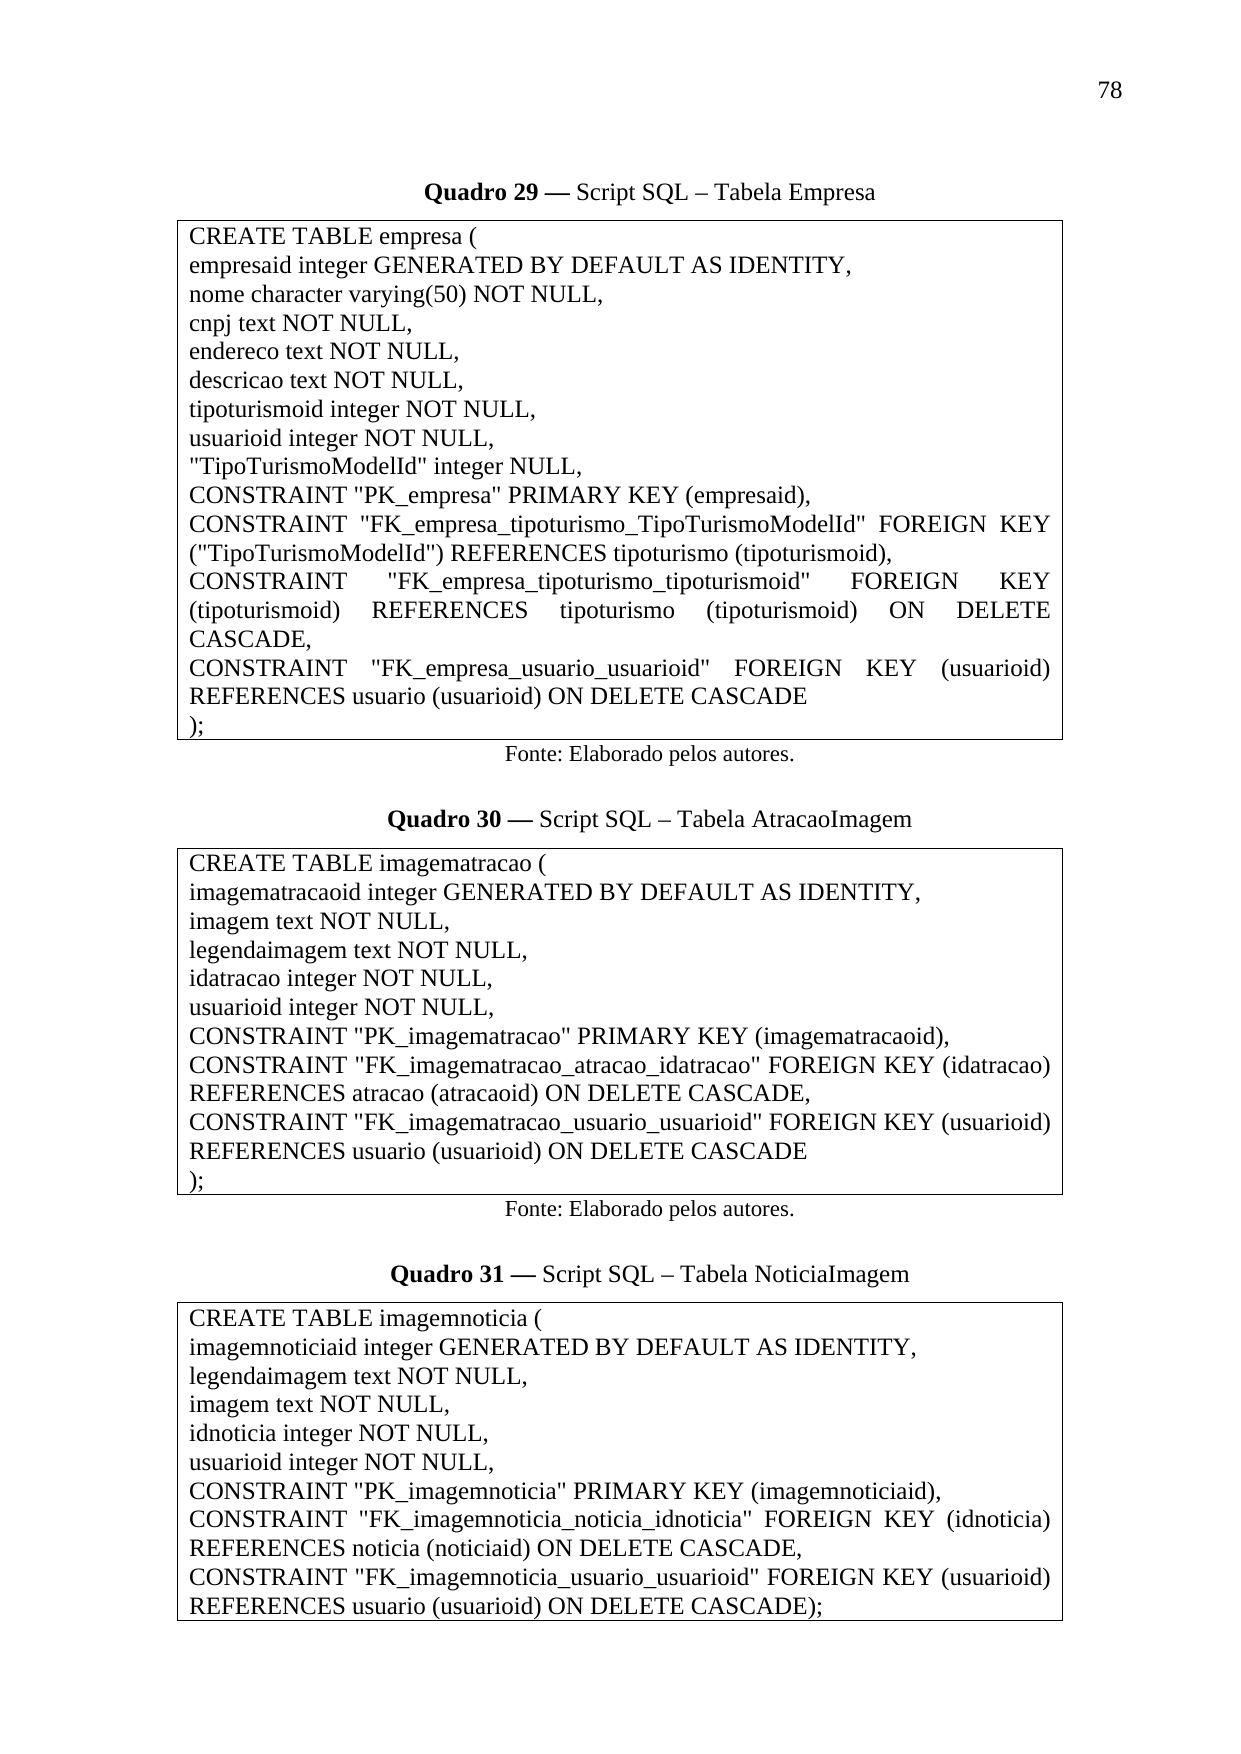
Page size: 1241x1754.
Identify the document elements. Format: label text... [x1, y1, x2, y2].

table_header CREATE TABLE imagematracao ( imagematracaoid integer GENERATED BY DEFAULT AS IDENTITY, imagem text NOT NULL, legendaimagem text NOT NULL, idatracao integer NOT NULL, usuarioid integer NOT NULL, CONSTRAINT "PK_imagematracao" PRIMARY KEY (imagematracaoid), CONSTRAINT "FK_imagematracao_atracao_idatracao" FOREIGN KEY (idatracao) REFERENCES atracao (atracaoid) ON DELETE CASCADE, CONSTRAINT "FK_imagematracao_usuario_usuarioid" FOREIGN KEY (usuarioid) REFERENCES usuario (usuarioid) ON DELETE CASCADE ); [178, 849, 1062, 1193]
text Fonte: Elaborado pelos autores. [177, 740, 1122, 766]
table_header CREATE TABLE empresa ( empresaid integer GENERATED BY DEFAULT AS IDENTITY, nome character varying(50) NOT NULL, cnpj text NOT NULL, endereco text NOT NULL, descricao text NOT NULL, tipoturismoid integer NOT NULL, usuarioid integer NOT NULL, "TipoTurismoModelId" integer NULL, CONSTRAINT "PK_empresa" PRIMARY KEY (empresaid), CONSTRAINT "FK_empresa_tipoturismo_TipoTurismoModelId" FOREIGN KEY ("TipoTurismoModelId") REFERENCES tipoturismo (tipoturismoid), CONSTRAINT "FK_empresa_tipoturismo_tipoturismoid" FOREIGN KEY (tipoturismoid) REFERENCES tipoturismo (tipoturismoid) ON DELETE CASCADE, CONSTRAINT "FK_empresa_usuario_usuarioid" FOREIGN KEY (usuarioid) REFERENCES usuario (usuarioid) ON DELETE CASCADE ); [178, 221, 1062, 739]
text Fonte: Elaborado pelos autores. [177, 1194, 1122, 1221]
table_header CREATE TABLE imagemnoticia ( imagemnoticiaid integer GENERATED BY DEFAULT AS IDENTITY, legendaimagem text NOT NULL, imagem text NOT NULL, idnoticia integer NOT NULL, usuarioid integer NOT NULL, CONSTRAINT "PK_imagemnoticia" PRIMARY KEY (imagemnoticiaid), CONSTRAINT "FK_imagemnoticia_noticia_idnoticia" FOREIGN KEY (idnoticia) REFERENCES noticia (noticiaid) ON DELETE CASCADE, CONSTRAINT "FK_imagemnoticia_usuario_usuarioid" FOREIGN KEY (usuarioid) REFERENCES usuario (usuarioid) ON DELETE CASCADE); [178, 1303, 1062, 1619]
